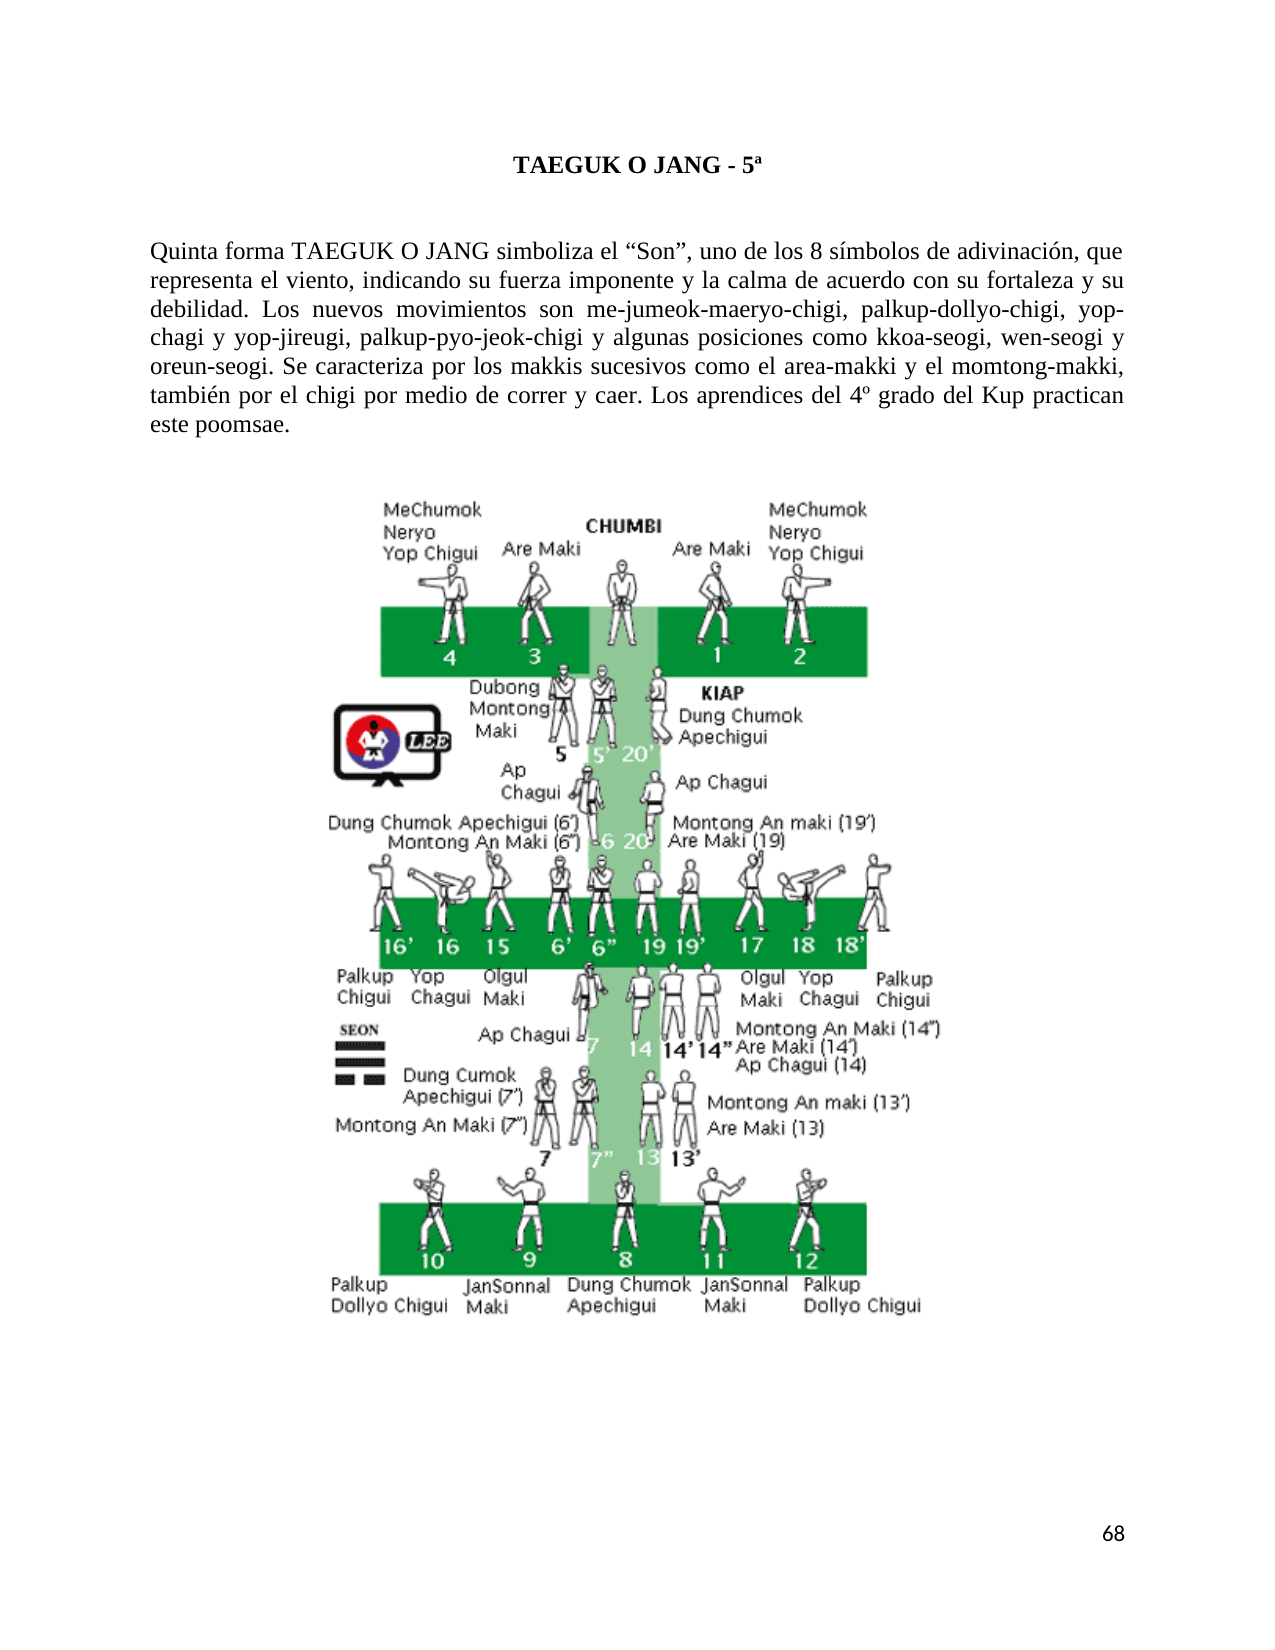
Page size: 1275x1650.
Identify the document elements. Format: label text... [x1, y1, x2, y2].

picture [328, 494, 947, 1323]
text TAEGUK O JANG - 5ª [150, 150, 1125, 179]
text Quinta forma TAEGUK O JANG simboliza el “Son”, uno de los 8 símbolos de adivinación, que representa el viento, indicando su fuerza imponente y la calma de acuerdo con su fortaleza y su debilidad. Los nuevos movimientos son me-jumeok-maeryo-chigi, palkup-dollyo-chigi, yop-chagi y yop-jireugi, palkup-pyo-jeok-chigi y algunas posiciones como kkoa-seogi, wen-seogi y oreun-seogi. Se caracteriza por los makkis sucesivos como el area-makki y el momtong-makki, también por el chigi por medio de correr y caer. Los aprendices del 4º grado del Kup practican este poomsae. [150, 236, 1125, 437]
